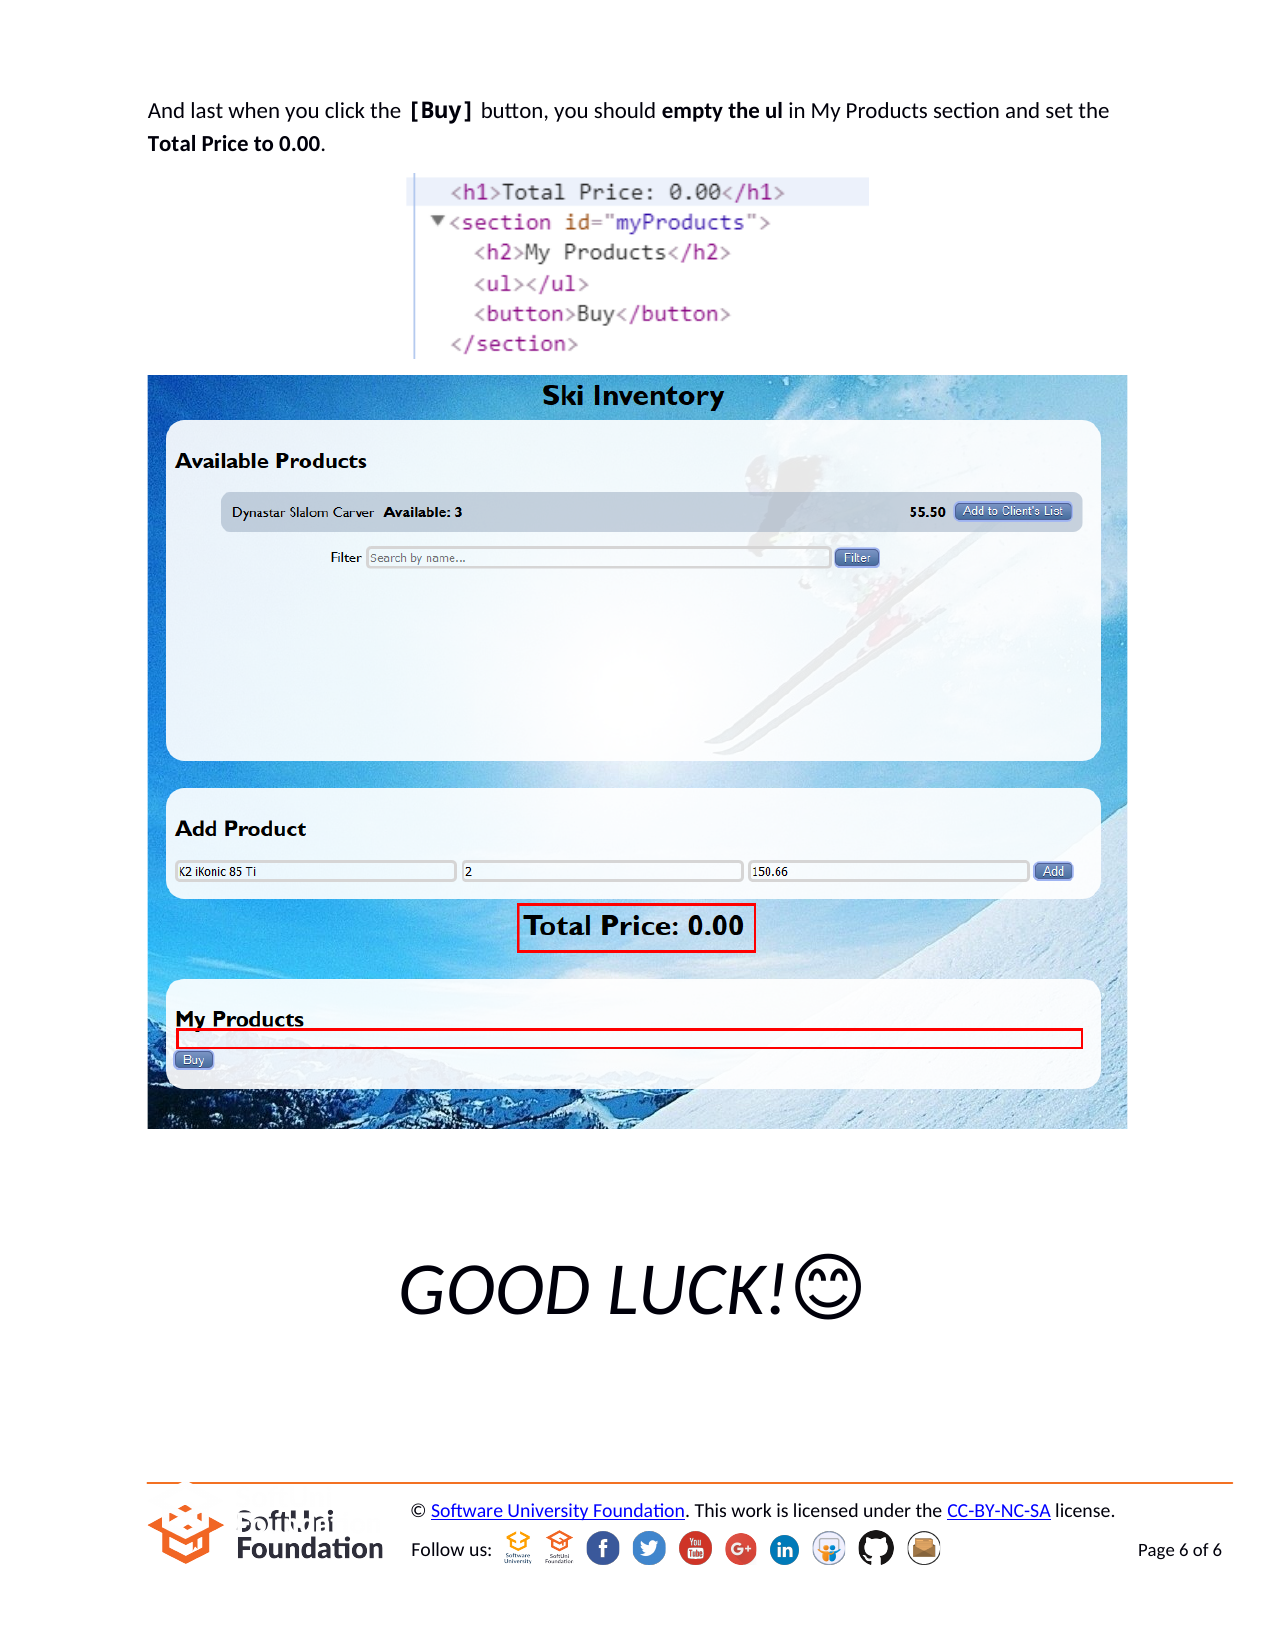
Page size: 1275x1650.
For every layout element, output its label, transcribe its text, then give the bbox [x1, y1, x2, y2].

picture [907, 1531, 941, 1565]
picture [725, 1533, 757, 1565]
text And last when you click the [Buy] button, you should empty the ul in My Products section and set the Total Price to 0.00. [148, 94, 1127, 157]
picture [147, 1480, 383, 1564]
picture [545, 1530, 574, 1565]
picture [504, 1531, 532, 1565]
picture [147, 375, 1128, 1129]
picture [791, 1535, 799, 1544]
picture [770, 1556, 778, 1565]
picture [770, 1535, 778, 1544]
picture [586, 1531, 620, 1565]
picture [858, 1530, 894, 1565]
text GOOD LUCK! [148, 1234, 1127, 1336]
picture [406, 173, 869, 359]
picture [679, 1531, 712, 1565]
picture [783, 1547, 792, 1556]
picture [791, 1556, 799, 1565]
picture [812, 1531, 846, 1565]
picture [632, 1531, 666, 1565]
